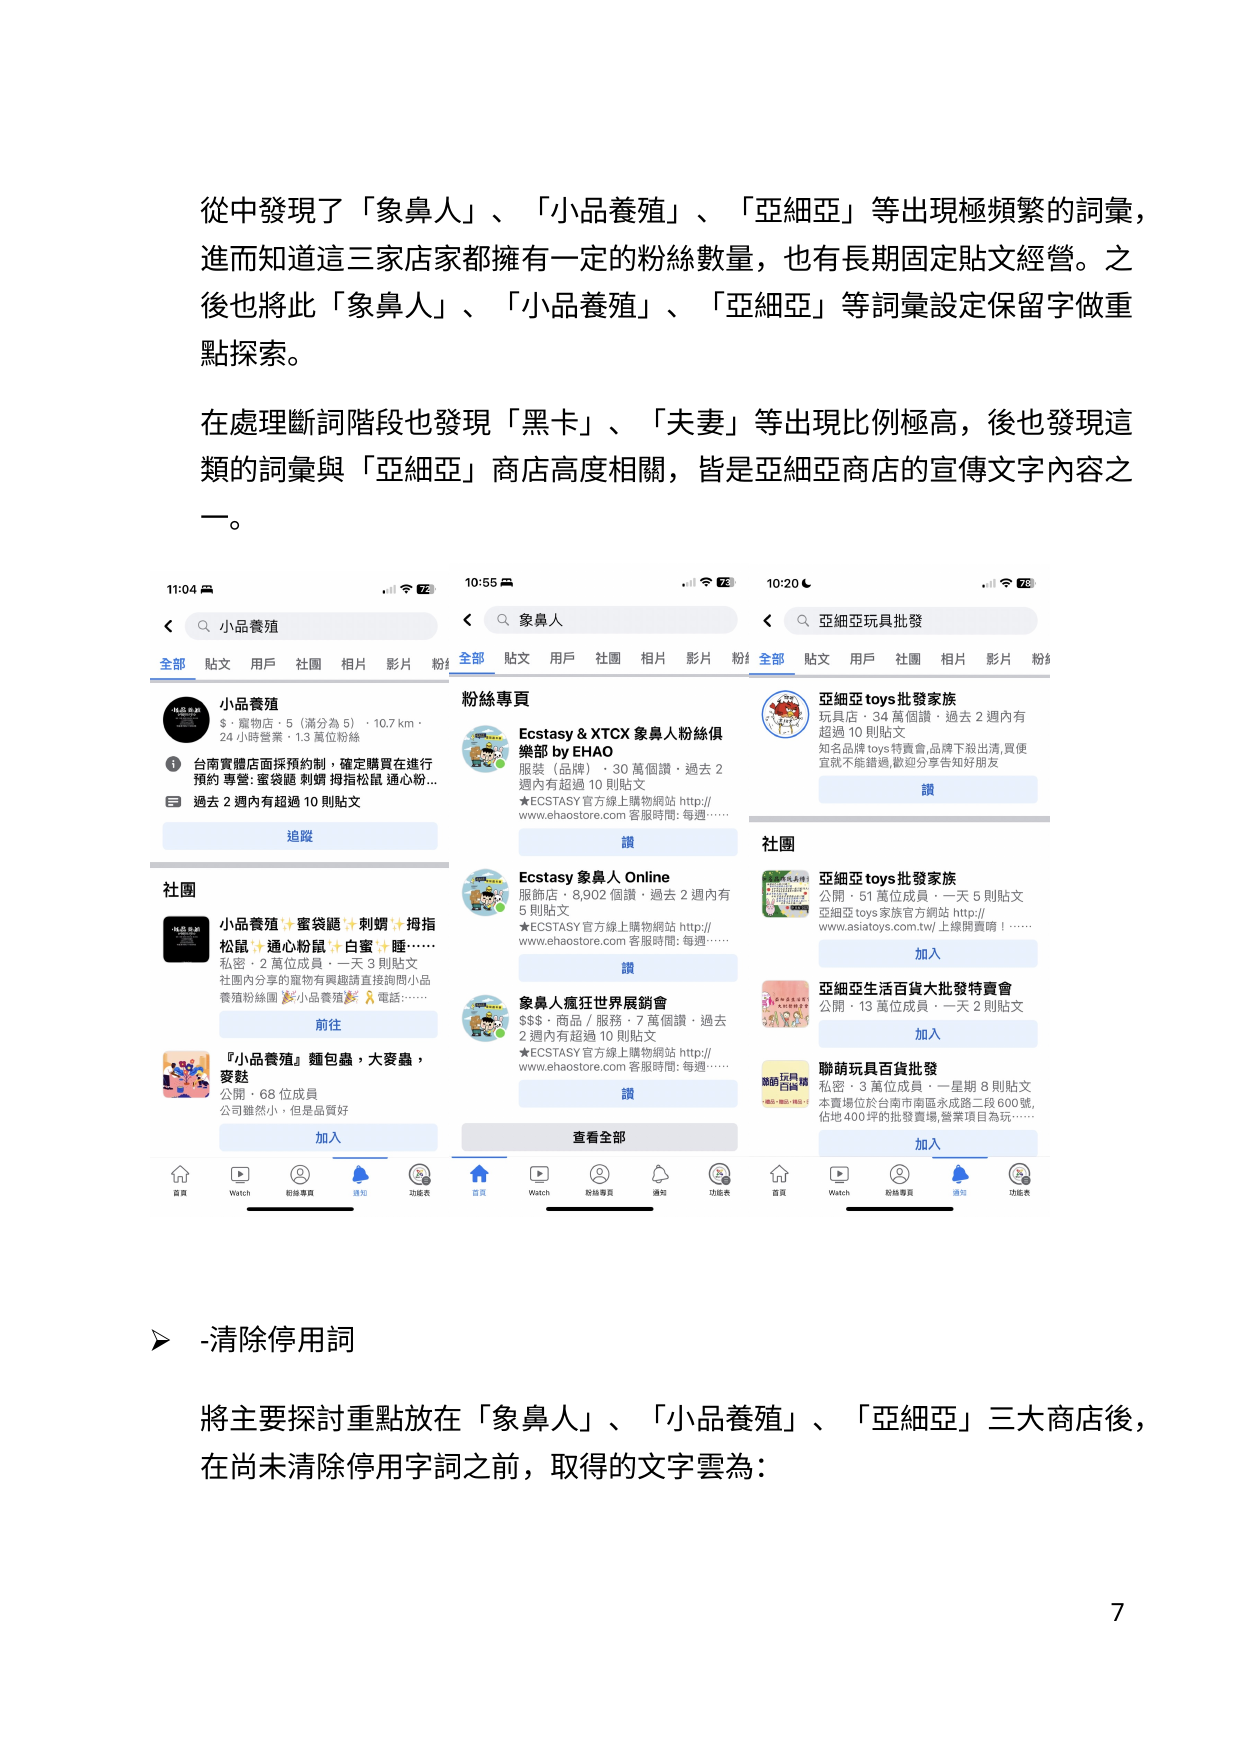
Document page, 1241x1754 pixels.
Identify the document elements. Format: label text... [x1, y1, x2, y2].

text 在處理斷詞階段也發現「黑卡」、「夫妻」等出現比例極高，後也發現這類的詞彙與「亞細亞」商店高度相關，皆是亞細亞商店的宣傳文字內容之一。 [200, 399, 1139, 537]
text 將主要探討重點放在「象鼻人」、「小品養殖」、「亞細亞」三大商店後，在尚未清除停用字詞之前，取得的文字雲為： [200, 1396, 1139, 1486]
list -清除停用詞 [150, 1307, 1139, 1367]
picture [150, 563, 1050, 1217]
text 從中發現了「象鼻人」、「小品養殖」、「亞細亞」等出現極頻繁的詞彙，進而知道這三家店家都擁有一定的粉絲數量，也有長期固定貼文經營。之後也將此「象鼻人」、「小品養殖」、「亞細亞」等詞彙設定保留字做重點探索。 [200, 187, 1139, 373]
